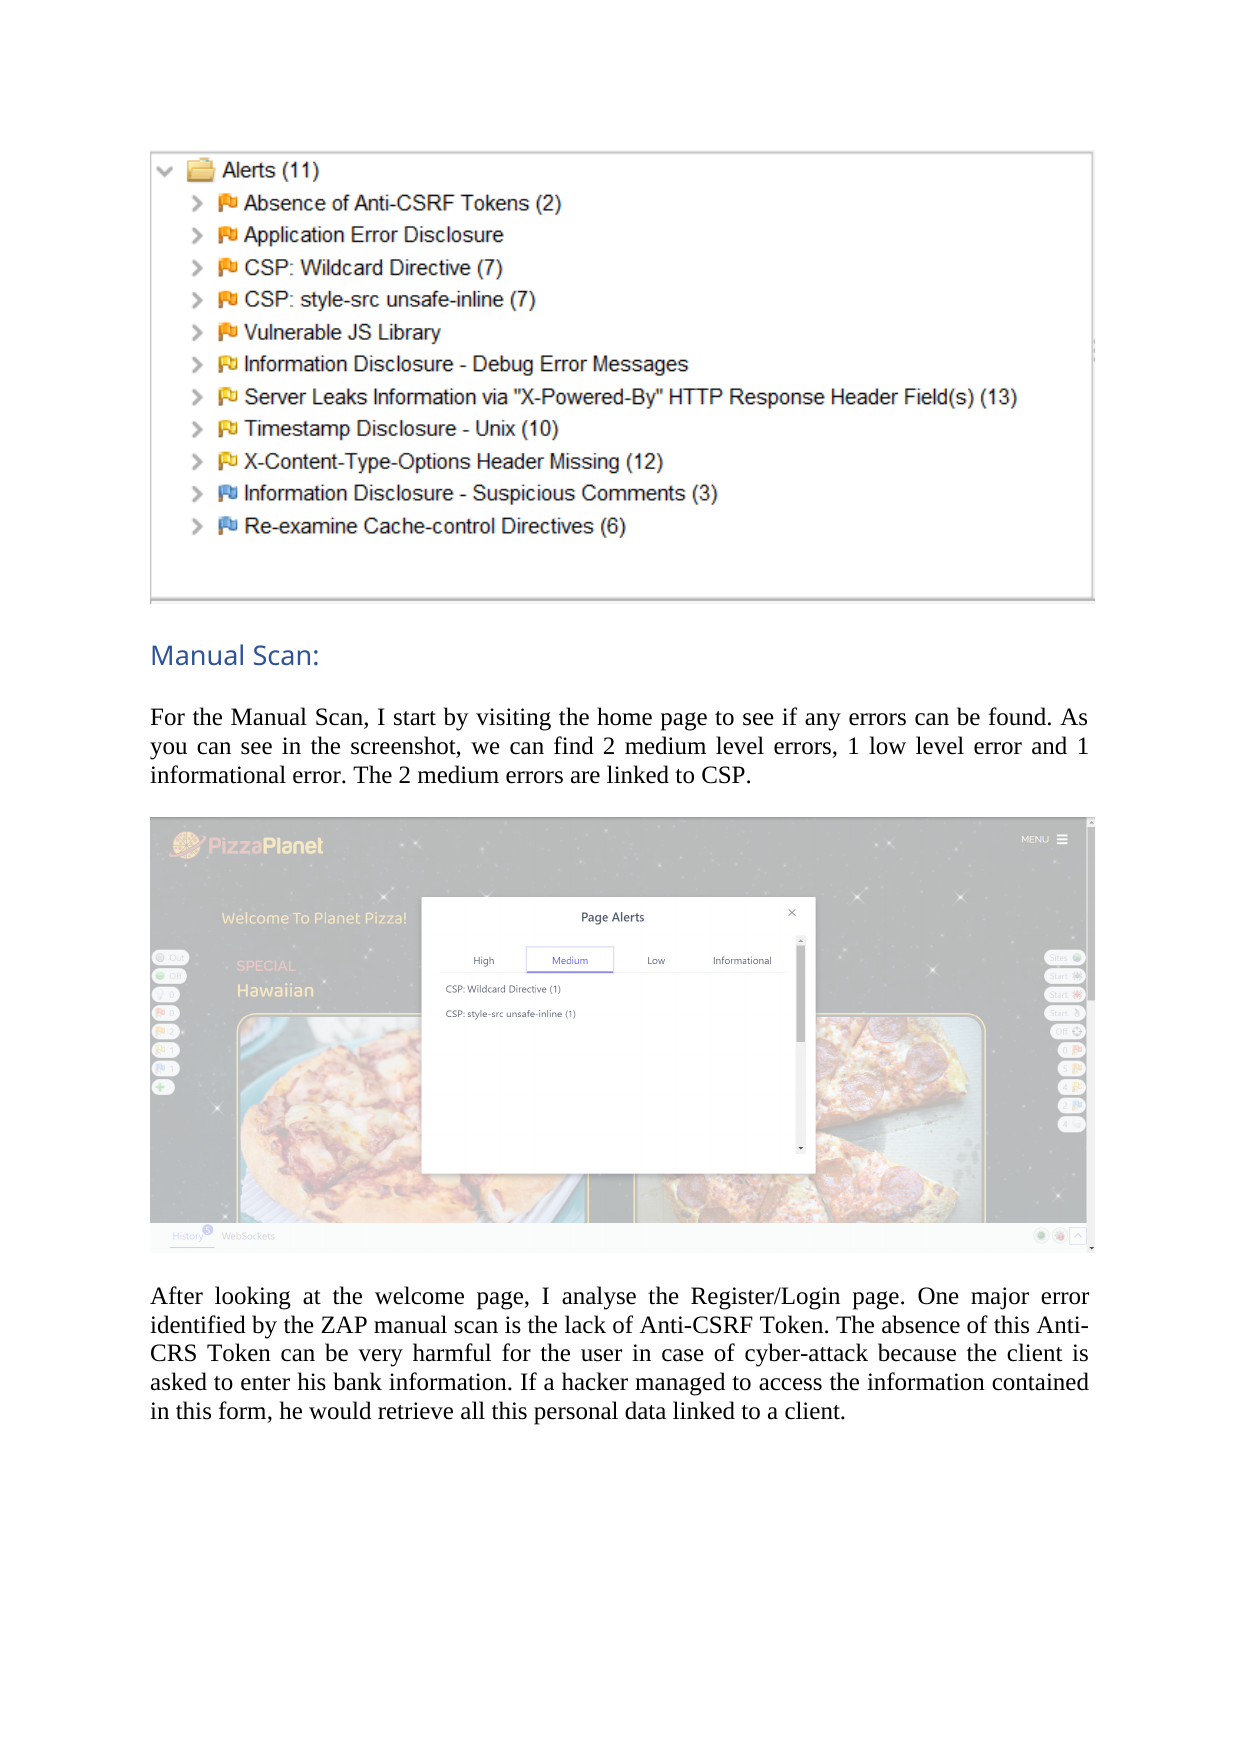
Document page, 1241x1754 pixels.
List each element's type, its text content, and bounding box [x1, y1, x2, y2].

picture [150, 150, 1096, 604]
subtitle Manual Scan: [150, 637, 1090, 674]
picture [150, 817, 1096, 1253]
text For the Manual Scan, I start by visiting the home page to see if any errors can be found. As you can see in the screenshot, we can find 2 medium level errors, 1 low level error and 1 informational error. The 2 medium errors are linked to CSP. [150, 702, 1090, 789]
text After looking at the welcome page, I analyse the Register/Login page. One major error identified by the ZAP manual scan is the lack of Anti-CSRF Token. The absence of this Anti-CRS Token can be very harmful for the user in case of cyber-attack because the client is asked to enter his bank information. If a hacker managed to access the information contained in this form, he would retrieve all this personal data linked to a client. [150, 1281, 1090, 1425]
